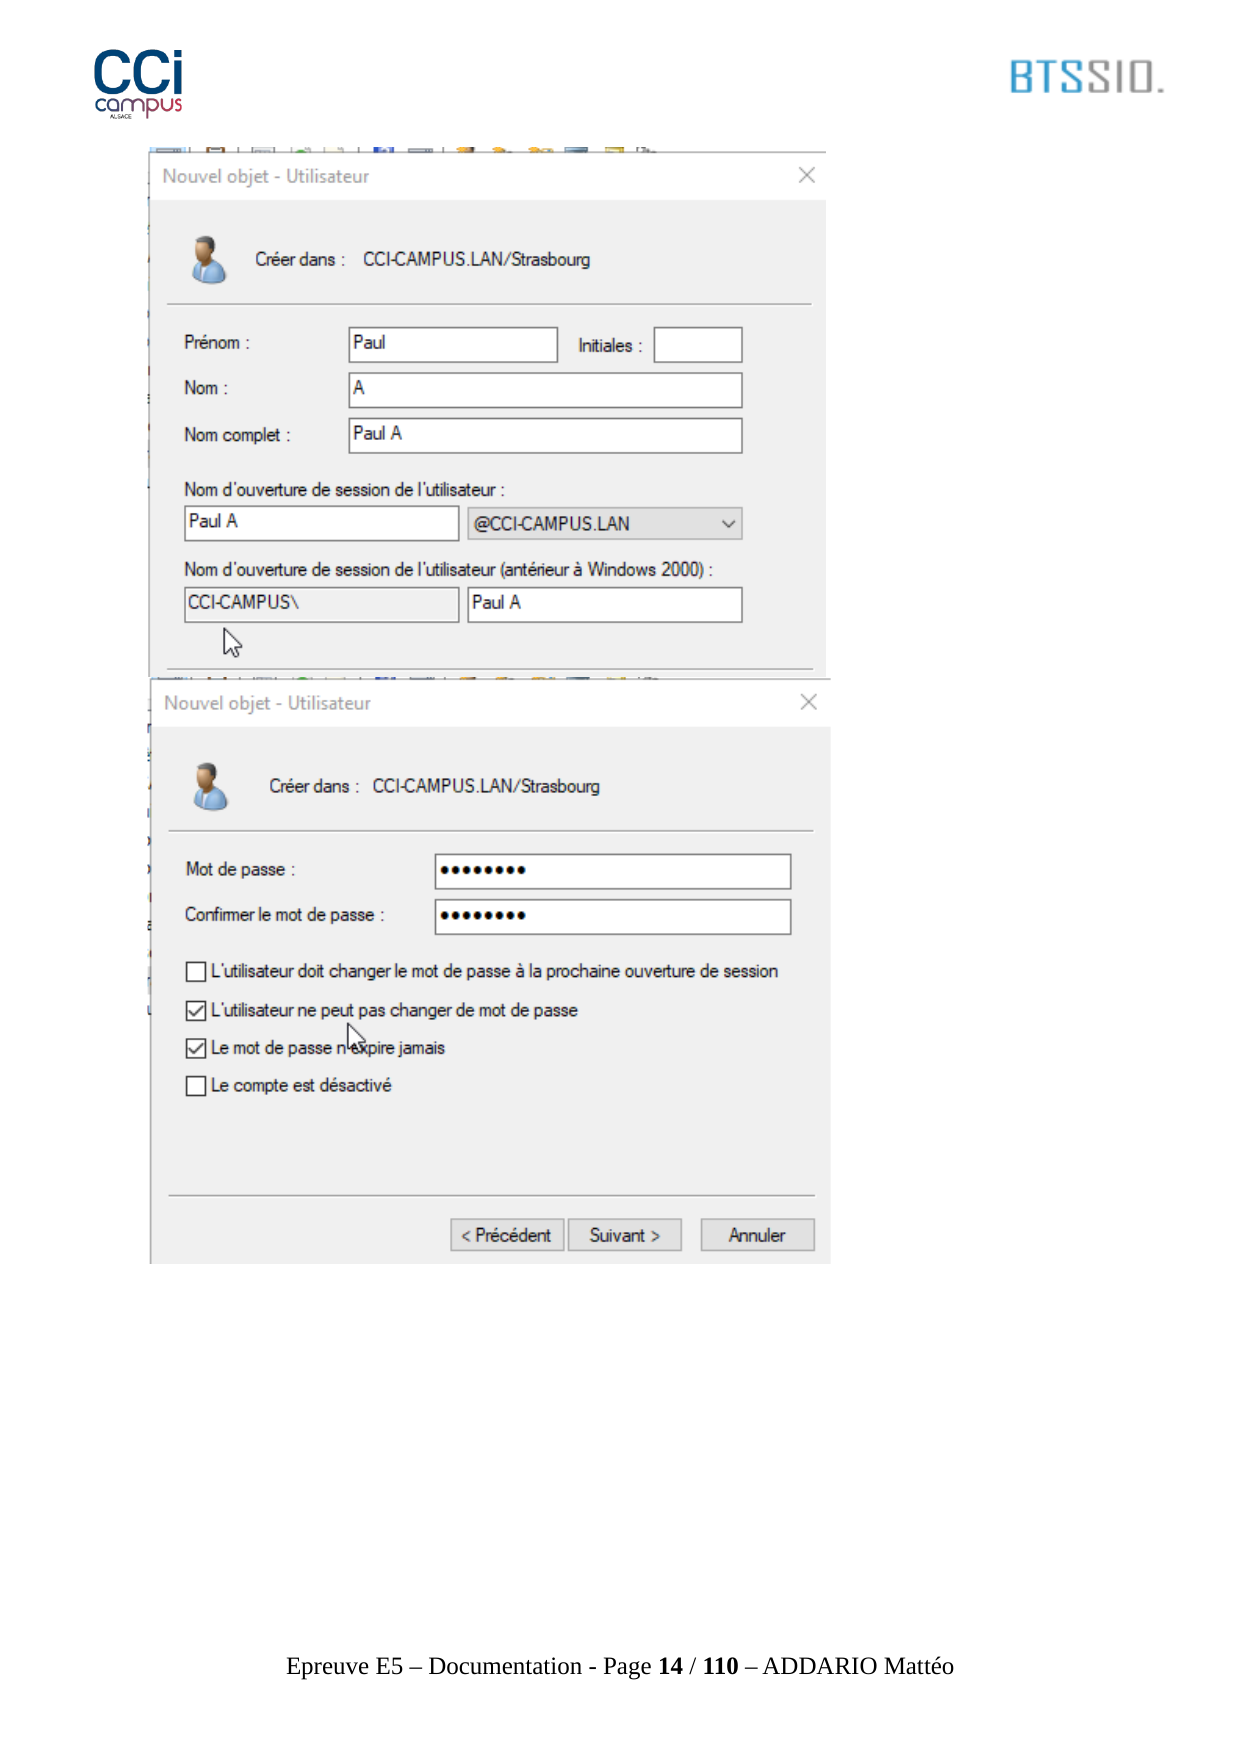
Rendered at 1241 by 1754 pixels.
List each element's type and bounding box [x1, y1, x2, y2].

picture [147, 147, 831, 1264]
picture [81, 45, 195, 123]
picture [1004, 46, 1169, 104]
